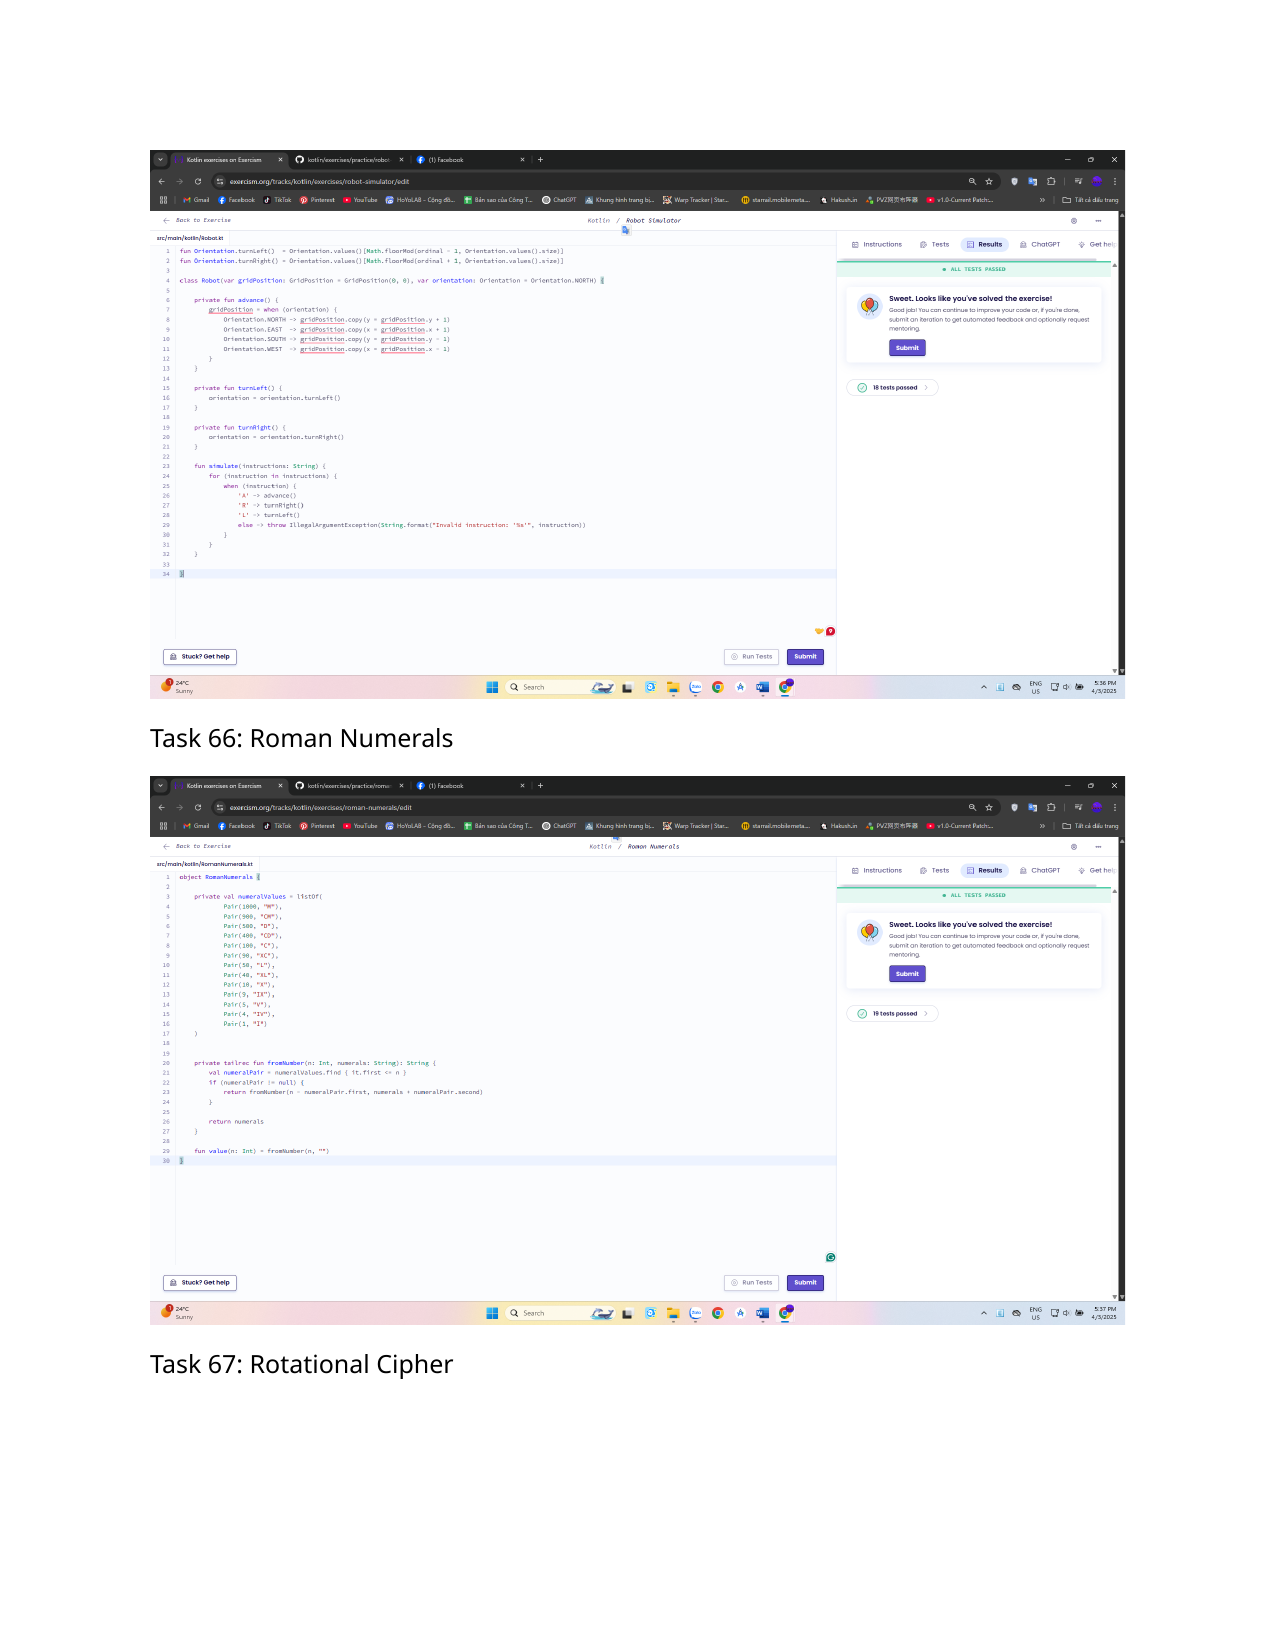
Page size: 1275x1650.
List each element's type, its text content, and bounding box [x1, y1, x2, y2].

text Task 66: Roman Numerals [150, 720, 1125, 754]
picture [150, 776, 1125, 1325]
text Task 67: Rotational Cipher [150, 1346, 1125, 1380]
picture [150, 150, 1125, 699]
